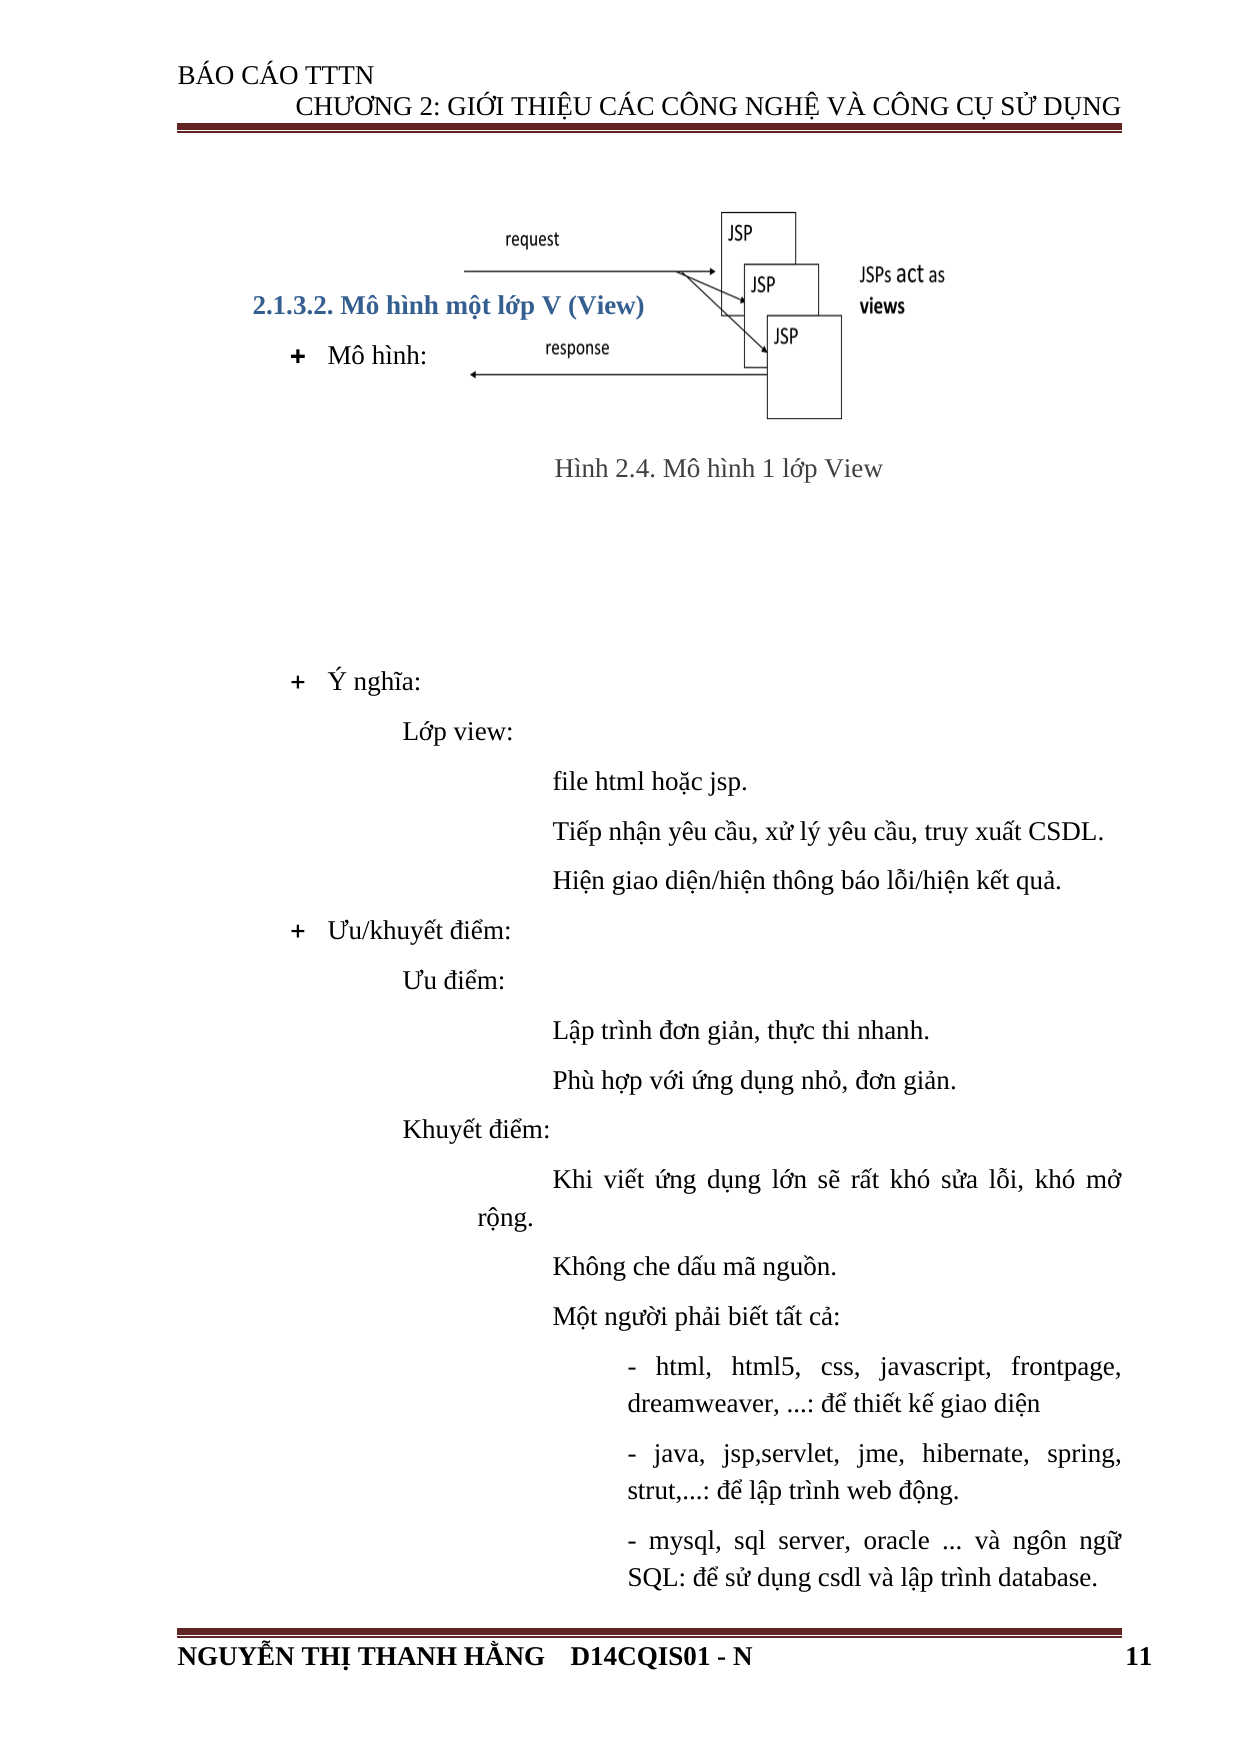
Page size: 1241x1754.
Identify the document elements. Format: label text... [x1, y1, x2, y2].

text Ưu điểm: [327, 964, 1122, 995]
text - mysql, sql server, oracle ... và ngôn ngữ SQL: để sử dụng csdl và lập trình database. [627, 1524, 1122, 1593]
text Tiếp nhận yêu cầu, xử lý yêu cầu, truy xuất CSDL. [477, 814, 1122, 846]
text - java, jsp,servlet, jme, hibernate, spring, strut,...: để lập trình web động. [627, 1437, 1122, 1506]
text Khi viết ứng dụng lớn sẽ rất khó sửa lỗi, khó mở rộng. [477, 1163, 1122, 1232]
text Lập trình đơn giản, thực thi nhanh. [477, 1014, 1122, 1045]
list Ý nghĩa: [290, 665, 1122, 696]
text Hiện giao diện/hiện thông báo lỗi/hiện kết quả. [477, 864, 1122, 896]
text Phù hợp với ứng dụng nhỏ, đơn giản. [477, 1064, 1122, 1095]
list Ưu/khuyết điểm: [290, 914, 1122, 945]
text Một người phải biết tất cả: [477, 1300, 1122, 1331]
text Khuyết điểm: [327, 1113, 1122, 1145]
list Mô hình: [290, 339, 1122, 370]
picture [464, 320, 962, 339]
picture [464, 209, 962, 289]
text file html hoặc jsp. [477, 765, 1122, 796]
picture [464, 370, 962, 420]
text - html, html5, css, javascript, frontpage, dreamweaver, ...: để thiết kế giao diện [627, 1350, 1122, 1418]
subtitle 2.1.3.2. Mô hình một lớp V (View) [252, 289, 1122, 320]
text Lớp view: [327, 715, 1122, 746]
text Không che dấu mã nguồn. [477, 1250, 1122, 1282]
